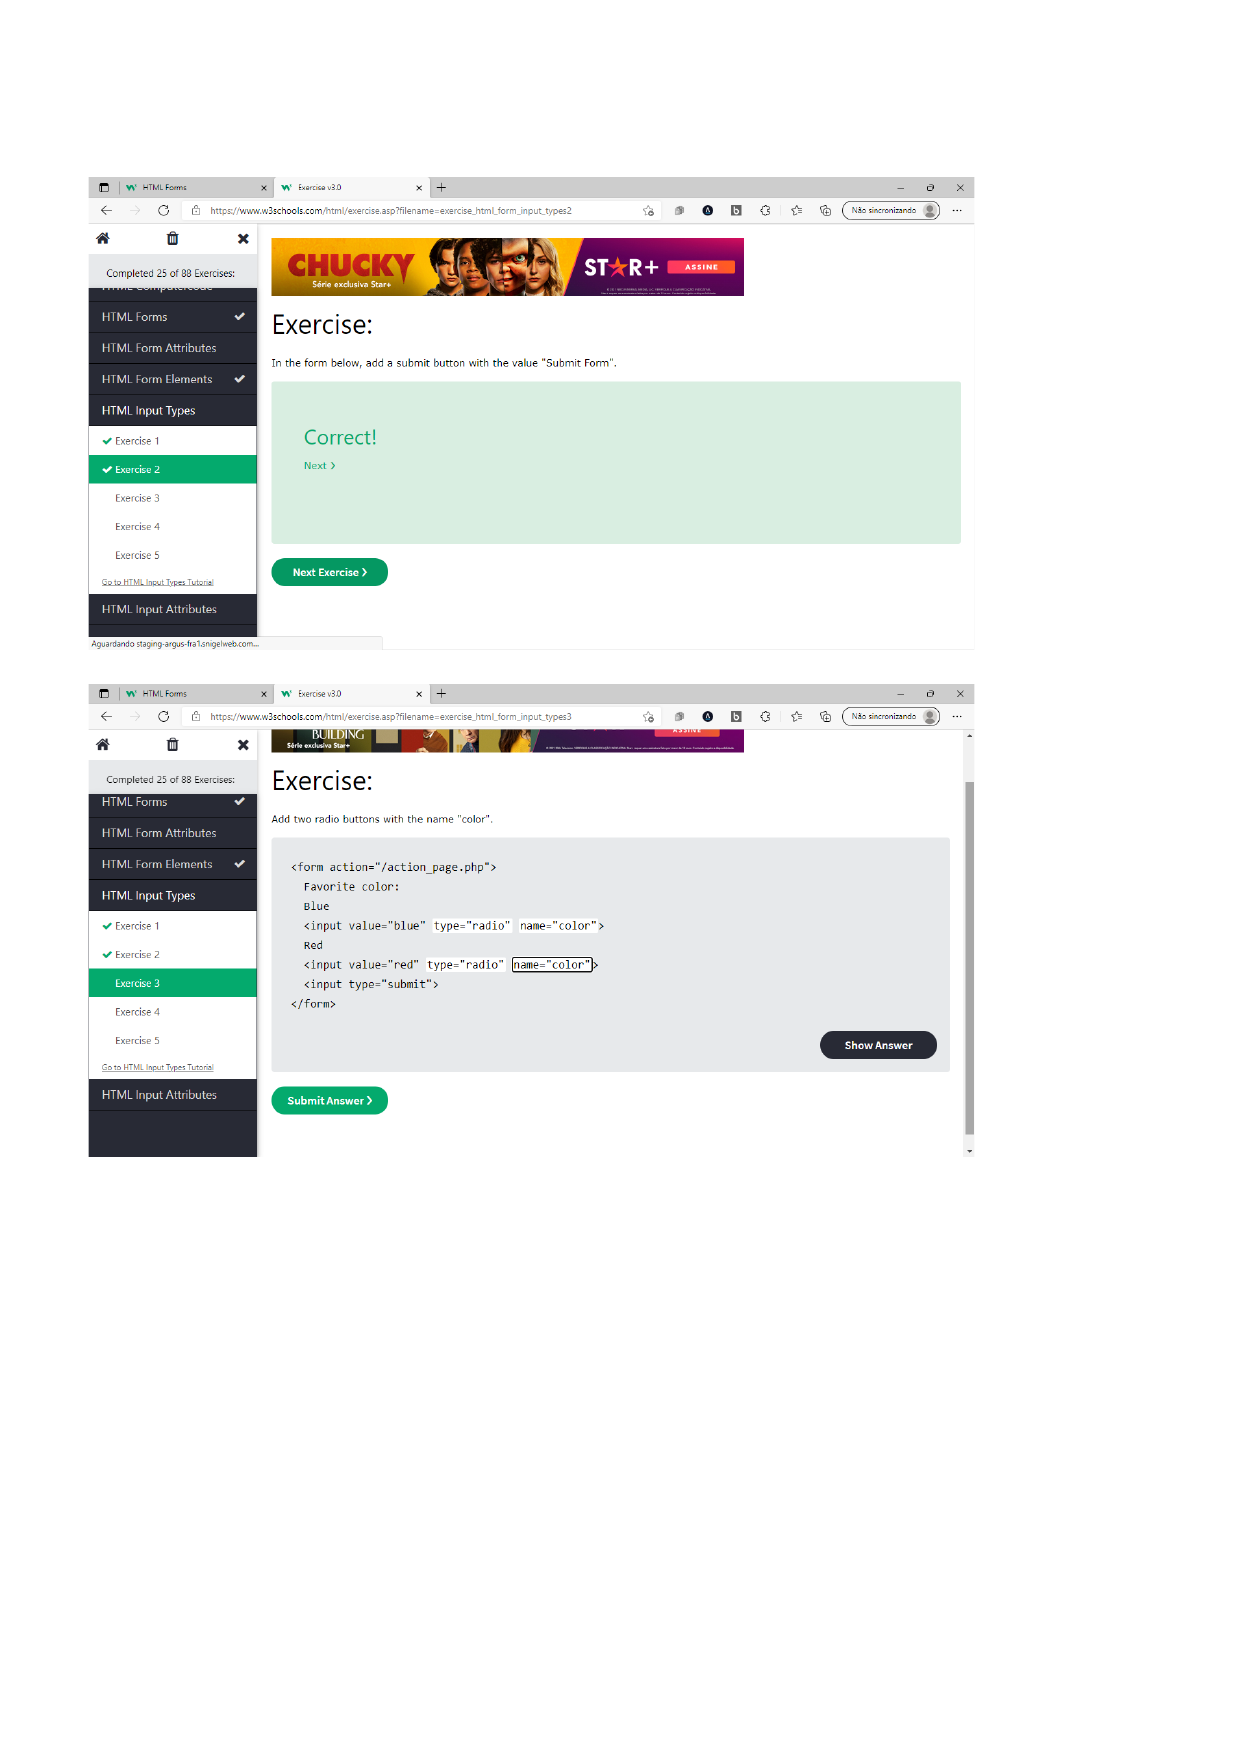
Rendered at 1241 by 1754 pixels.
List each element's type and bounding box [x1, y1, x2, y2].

picture [88, 177, 975, 650]
picture [88, 684, 975, 1157]
